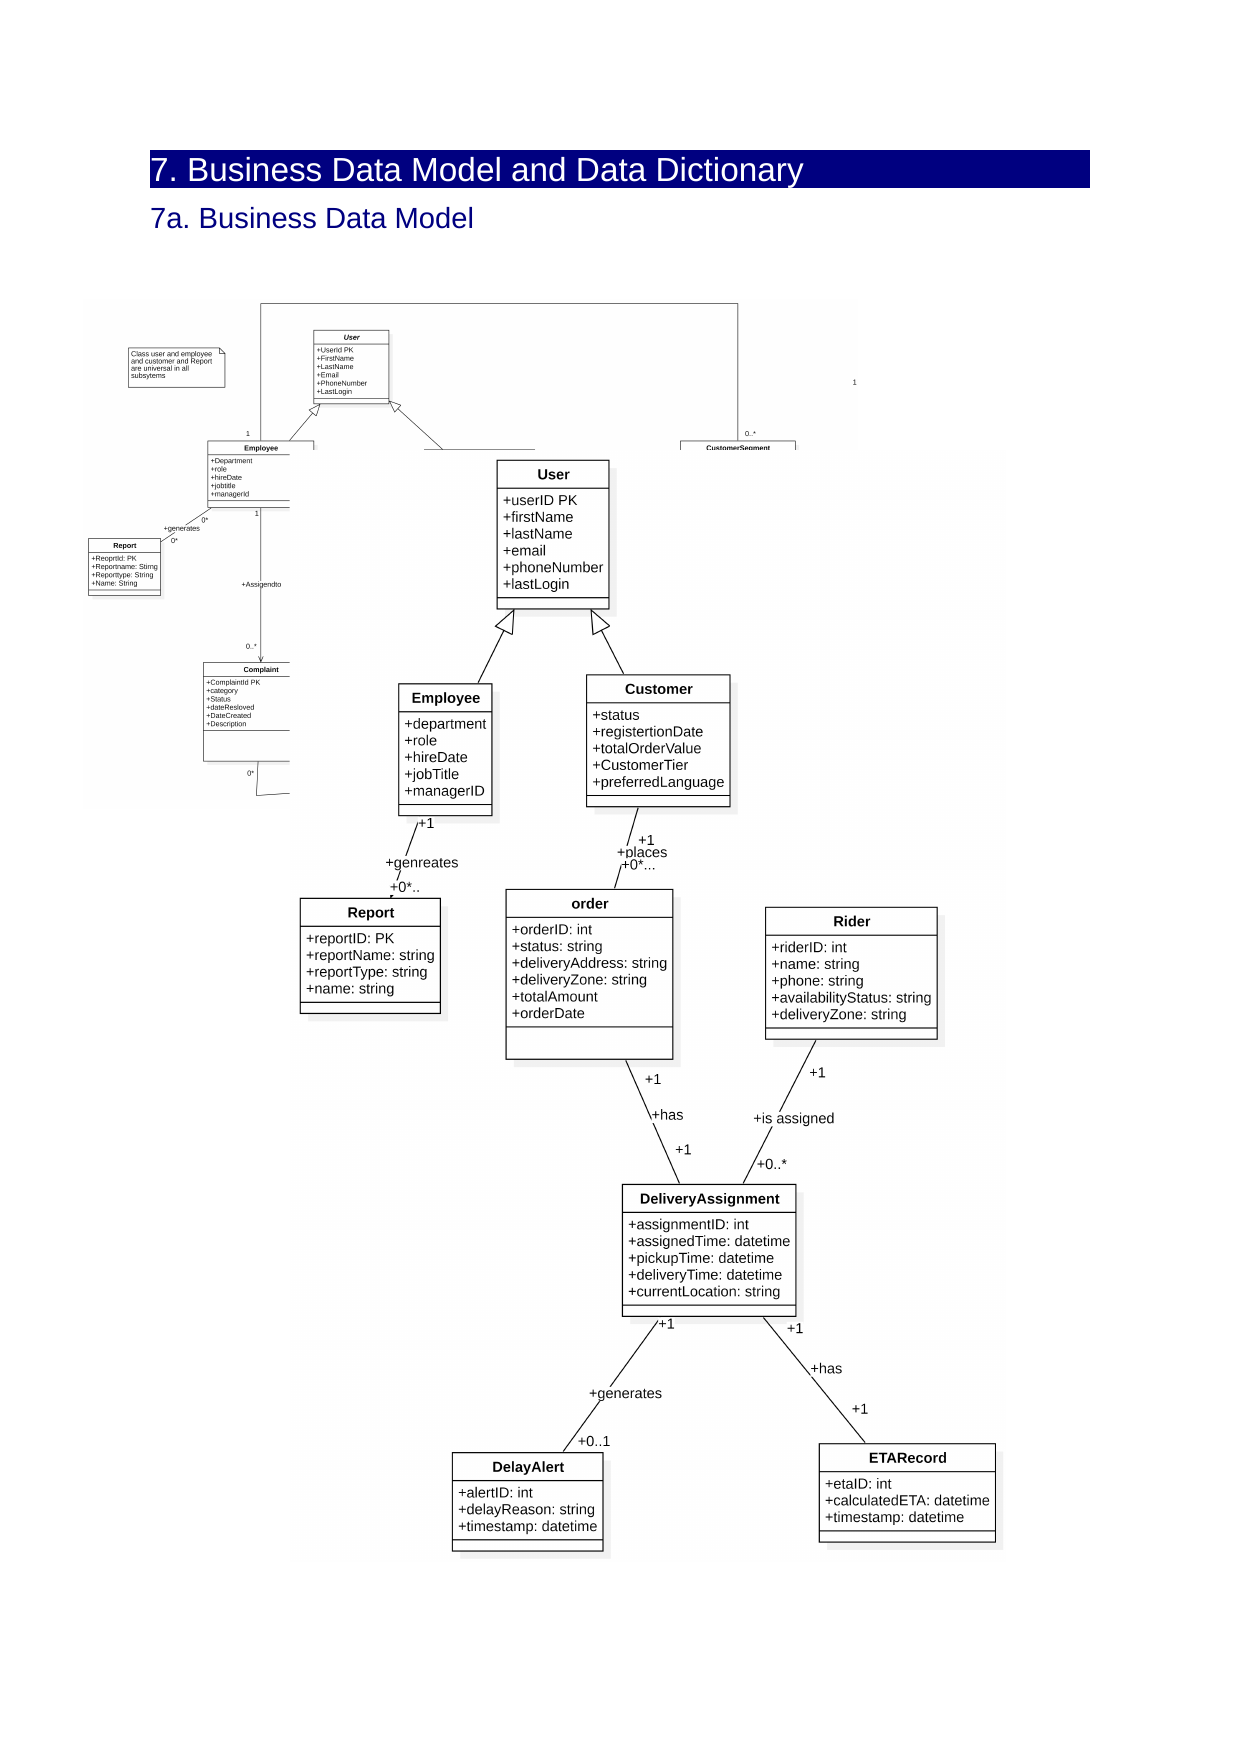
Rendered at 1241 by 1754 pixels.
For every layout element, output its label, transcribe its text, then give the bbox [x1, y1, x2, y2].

subtitle 7. Business Data Model and Data Dictionary [150, 150, 1090, 188]
picture [83, 299, 1007, 1562]
subtitle 7a. Business Data Model [150, 201, 1090, 234]
